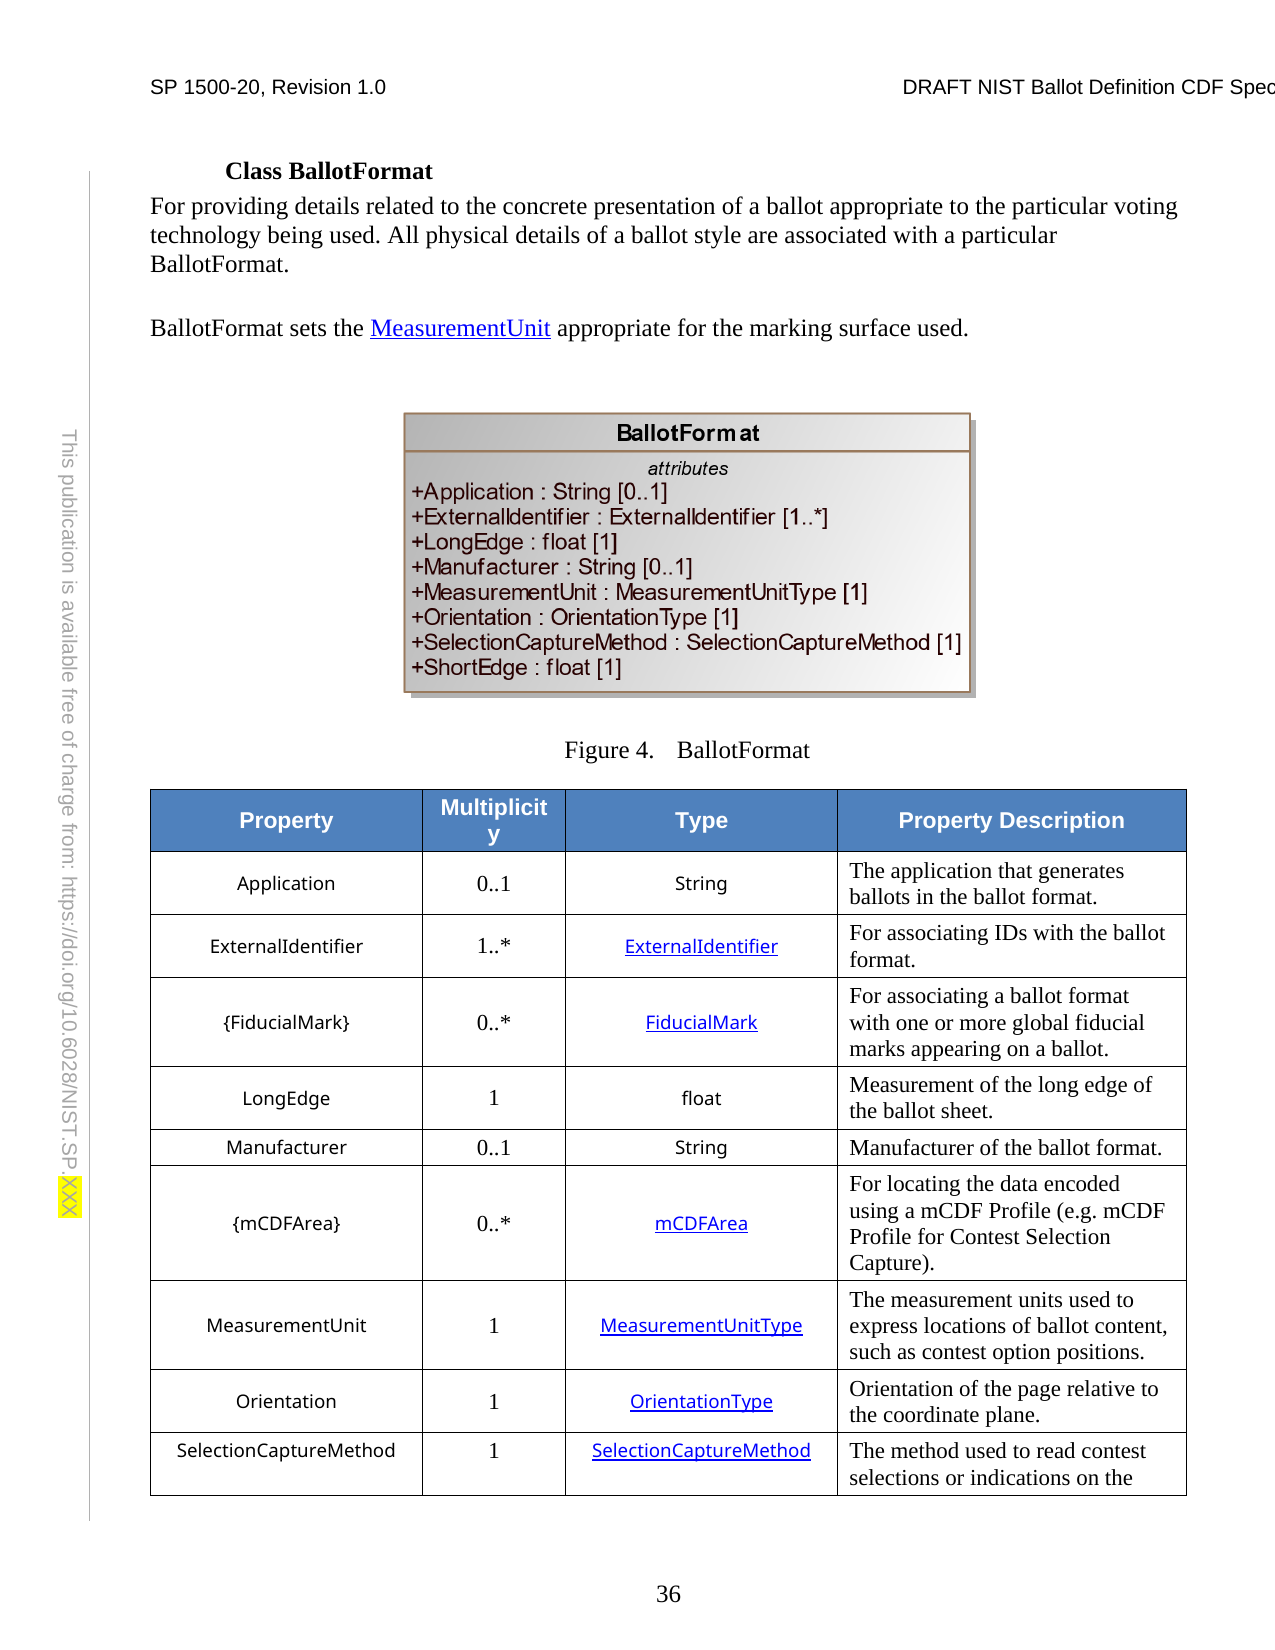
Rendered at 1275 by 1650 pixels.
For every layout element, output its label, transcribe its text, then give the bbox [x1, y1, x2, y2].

table_cell String [566, 1130, 837, 1165]
table_header Type [566, 790, 837, 851]
table_cell float [566, 1067, 837, 1128]
table_cell FiducialMark [566, 978, 837, 1066]
table_header Property [151, 790, 422, 851]
table_cell 1 [423, 1433, 565, 1495]
table_cell 0..1 [423, 852, 565, 914]
table_cell ExternalIdentifier [566, 915, 837, 977]
table_header Multiplicity [423, 790, 565, 851]
table_cell OrientationType [566, 1370, 837, 1432]
table_cell For associating a ballot format with one or more global fiducial marks appearing on a ballot. [838, 978, 1186, 1066]
table_cell {FiducialMark} [151, 978, 422, 1066]
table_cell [566, 1433, 837, 1495]
table_cell For locating the data encoded using a mCDF Profile (e.g. mCDF Profile for Contest Selection Capture). [838, 1166, 1186, 1280]
list BallotFormat [187, 735, 1186, 763]
text For providing details related to the concrete presentation of a ballot appropriate to the particular voting technology being used. All physical details of a ballot style are associated with a particular BallotFormat. [150, 191, 1186, 278]
table_cell 1 [423, 1281, 565, 1369]
table_cell The application that generates ballots in the ballot format. [838, 852, 1186, 914]
table_cell mCDFArea [566, 1166, 837, 1280]
table_cell MeasurementUnitType [566, 1281, 837, 1369]
table_cell MeasurementUnit [151, 1281, 422, 1369]
table_cell 0..* [423, 978, 565, 1066]
table_cell Application [151, 852, 422, 914]
table_cell {mCDFArea} [151, 1166, 422, 1280]
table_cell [151, 1433, 422, 1495]
picture [373, 382, 1001, 723]
table_cell The measurement units used to express locations of ballot content, such as contest option positions. [838, 1281, 1186, 1369]
table_cell LongEdge [151, 1067, 422, 1128]
table_cell 0..1 [423, 1130, 565, 1165]
table_cell 1 [423, 1370, 565, 1432]
table_cell Manufacturer [151, 1130, 422, 1165]
table_cell 0..* [423, 1166, 565, 1280]
table_cell String [566, 852, 837, 914]
table_cell Manufacturer of the ballot format. [838, 1130, 1186, 1165]
table_cell ExternalIdentifier [151, 915, 422, 977]
text BallotFormat sets the MeasurementUnit appropriate for the marking surface used. [150, 313, 1186, 341]
table_cell For associating IDs with the ballot format. [838, 915, 1186, 977]
table_cell Orientation [151, 1370, 422, 1432]
table_cell Measurement of the long edge of the ballot sheet. [838, 1067, 1186, 1128]
table_cell 1 [423, 1067, 565, 1128]
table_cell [838, 1433, 1186, 1495]
subtitle Class BallotFormat [150, 156, 1186, 185]
table_header Property Description [838, 790, 1186, 851]
table_cell Orientation of the page relative to the coordinate plane. [838, 1370, 1186, 1432]
table_cell 1..* [423, 915, 565, 977]
